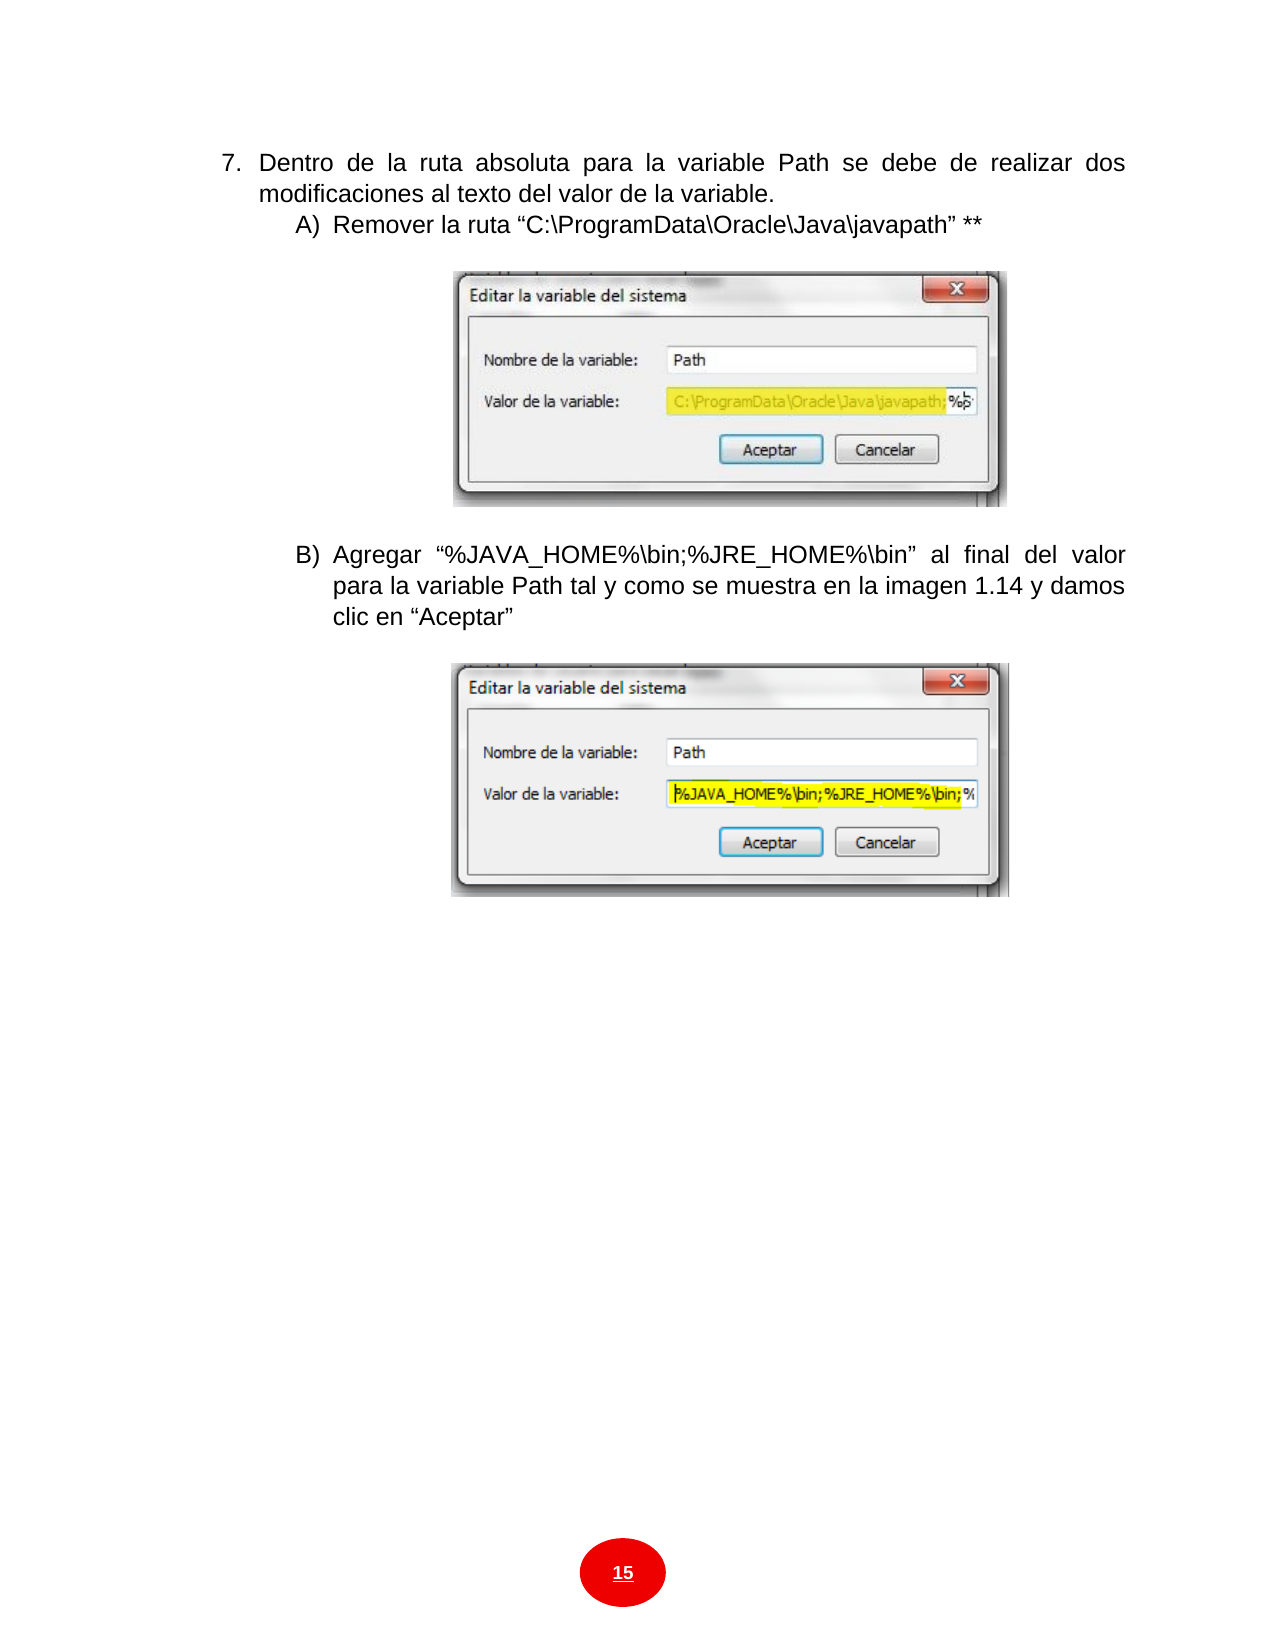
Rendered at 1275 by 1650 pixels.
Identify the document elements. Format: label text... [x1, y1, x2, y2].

list Dentro de la ruta absoluta para la variable Path se debe de realizar dos modificaciones al texto del valor de la variable. [221, 148, 1127, 207]
list Agregar “%JAVA_HOME%\bin;%JRE_HOME%\bin” al final del valor para la variable Path tal y como se muestra en la imagen 1.14 y damos clic en “Aceptar” [295, 539, 1127, 630]
picture [453, 271, 1008, 507]
list Remover la ruta “C:\ProgramData\Oracle\Java\javapath” ** [295, 210, 1127, 238]
picture [451, 663, 1010, 897]
